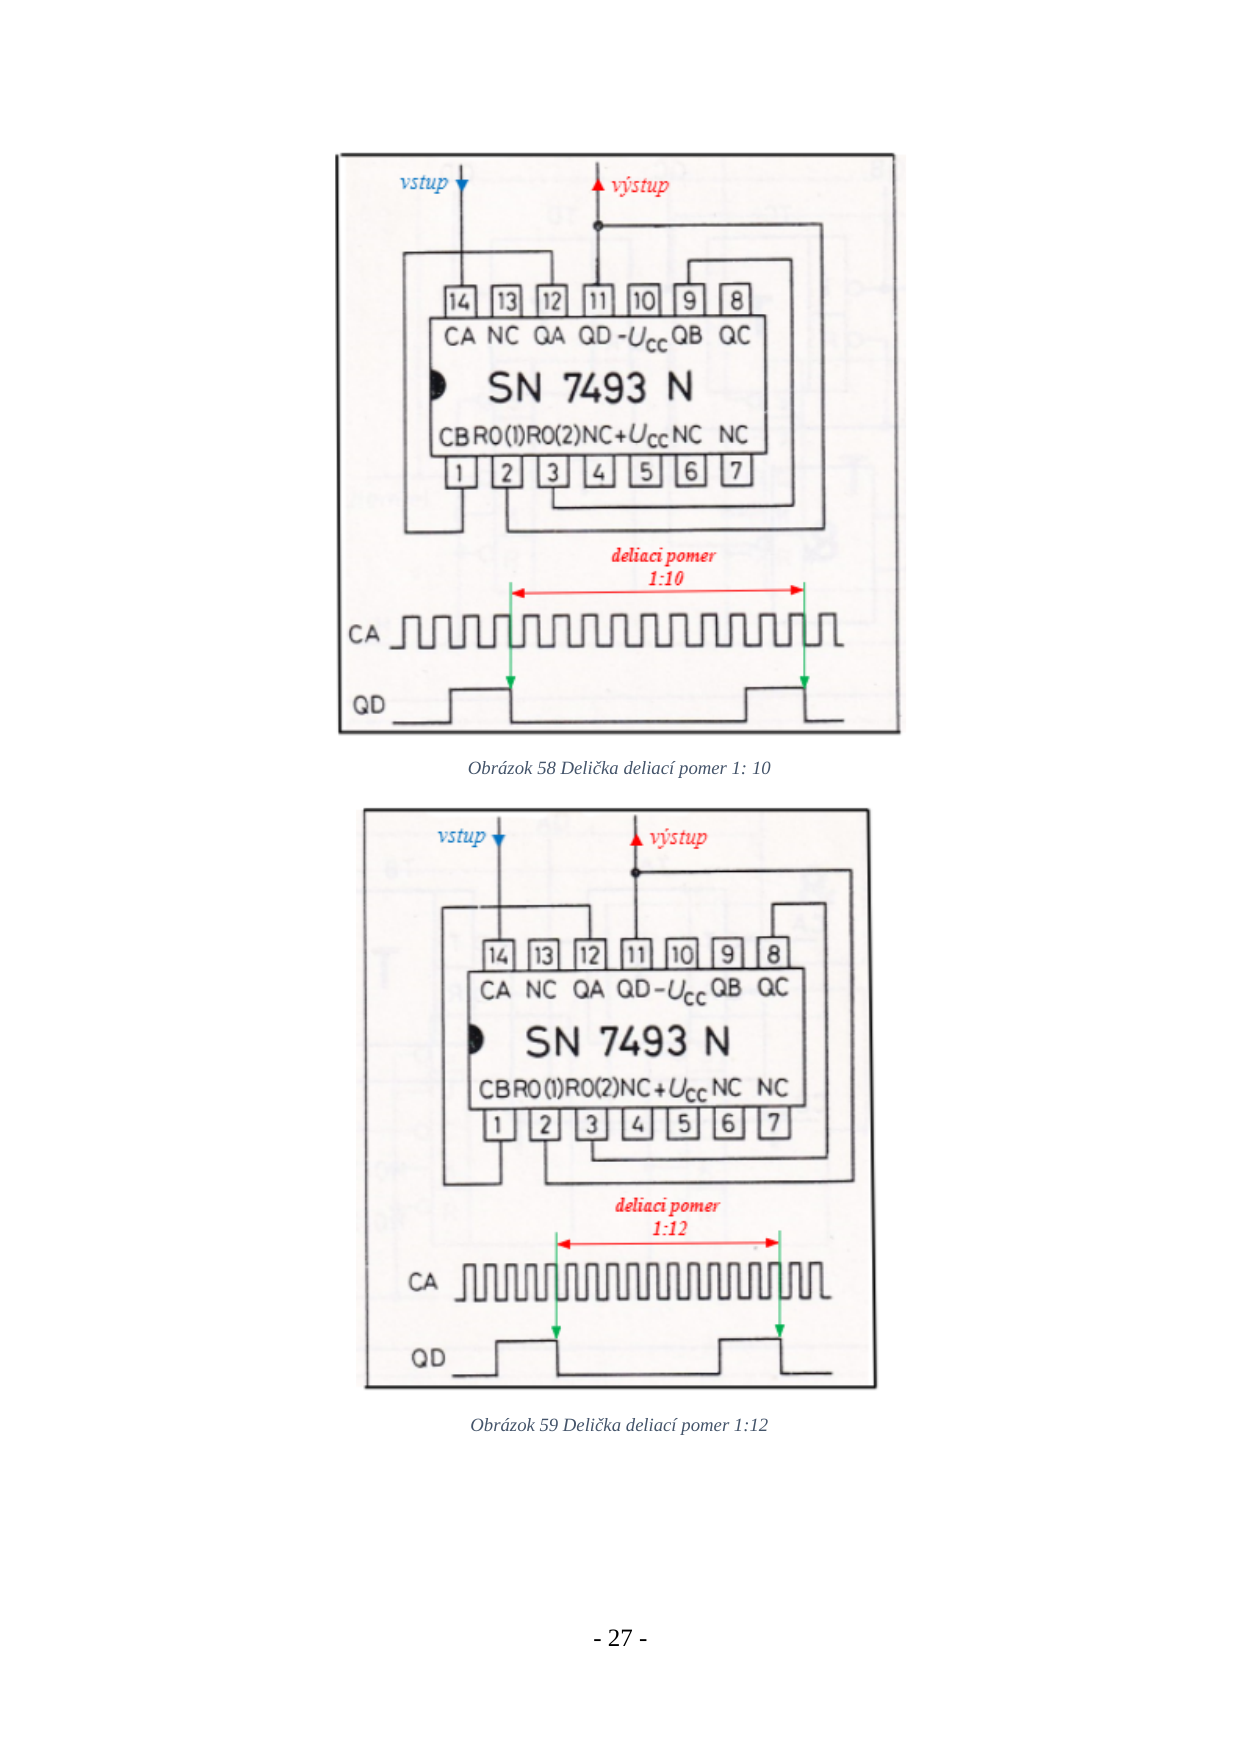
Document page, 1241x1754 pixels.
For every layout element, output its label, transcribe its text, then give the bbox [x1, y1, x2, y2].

picture [356, 799, 885, 1395]
text Obrázok 59 Delička deliací pomer 1:12 [148, 1414, 1093, 1435]
picture [334, 147, 907, 739]
text Obrázok 58 Delička deliací pomer 1: 10 [148, 757, 1093, 779]
